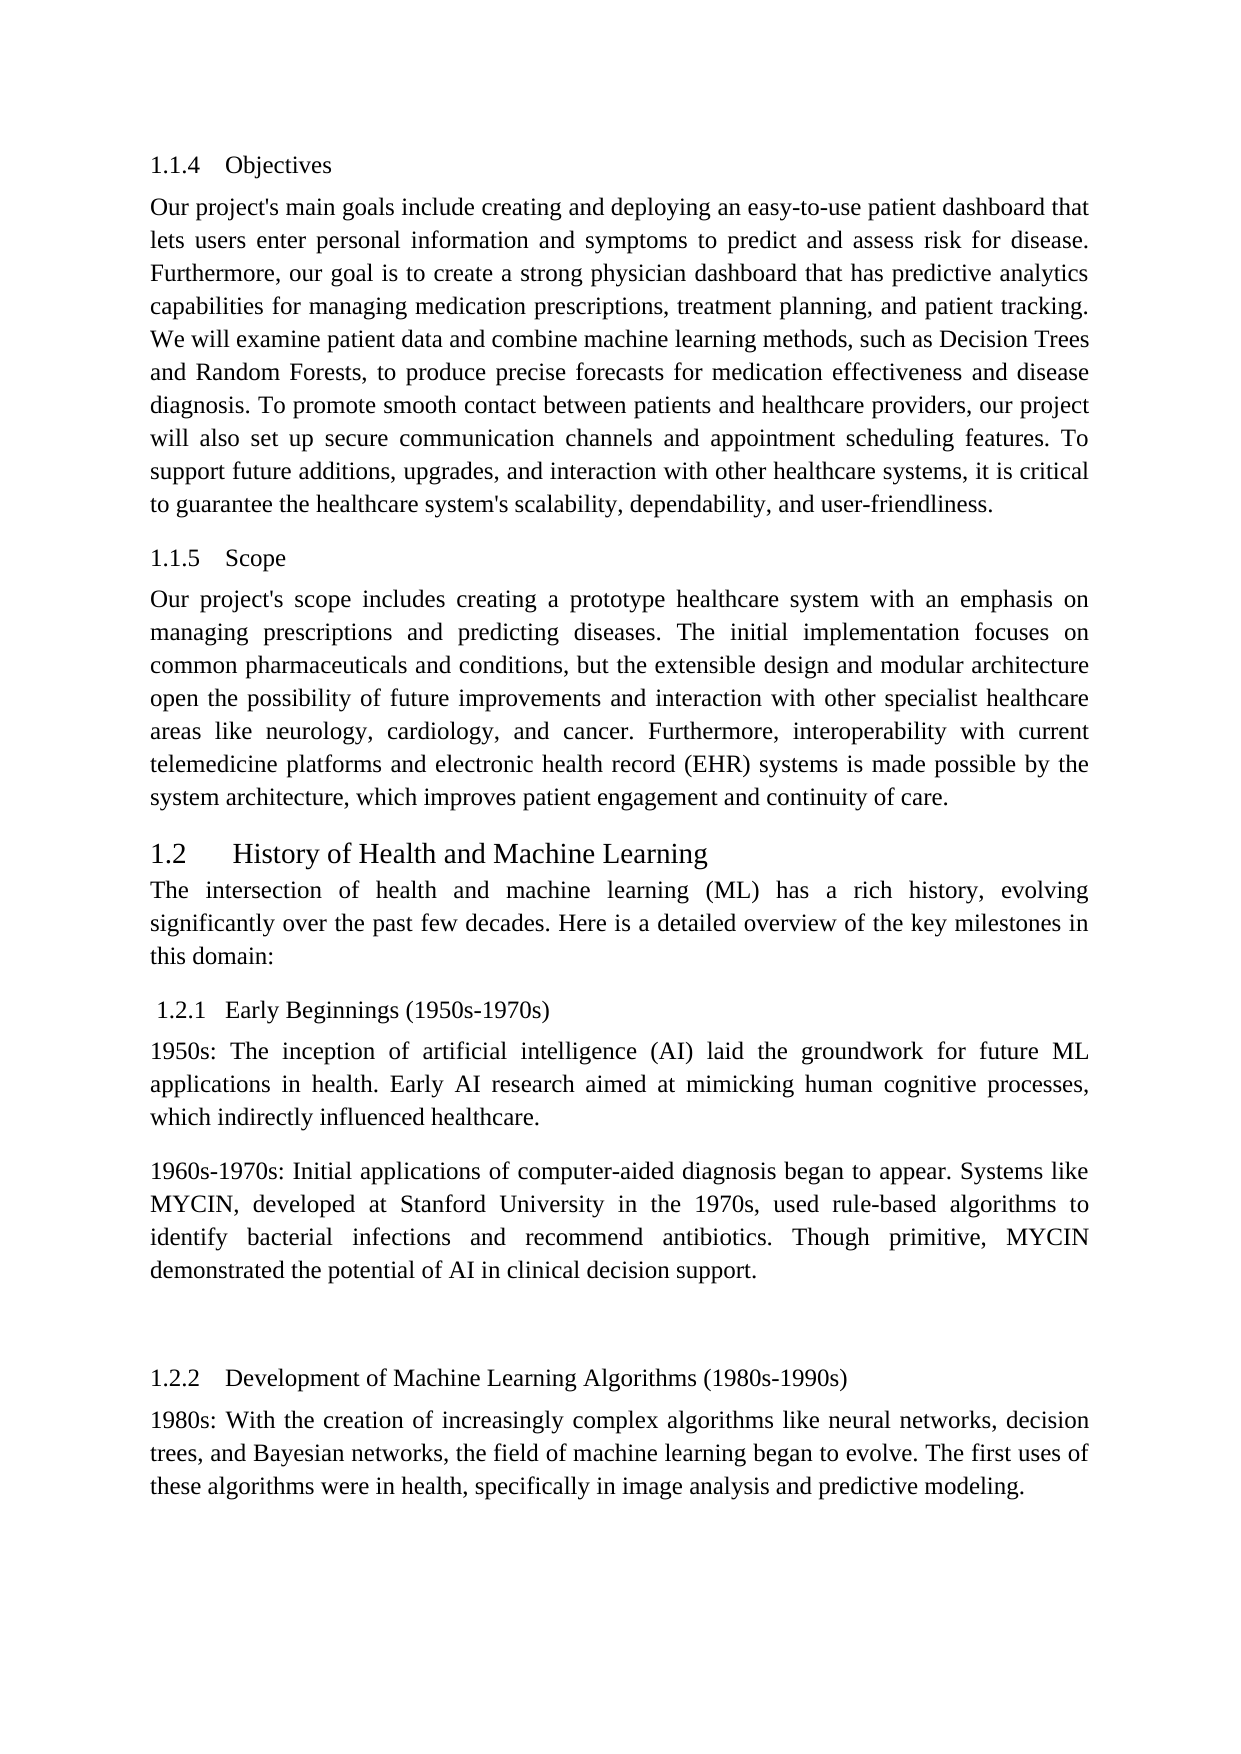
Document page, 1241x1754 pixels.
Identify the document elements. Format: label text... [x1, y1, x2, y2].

text 1960s-1970s: Initial applications of computer-aided diagnosis began to appear. Systems like MYCIN, developed at Stanford University in the 1970s, used rule-based algorithms to identify bacterial infections and recommend antibiotics. Though primitive, MYCIN demonstrated the potential of AI in clinical decision support. [150, 1156, 1090, 1284]
subtitle 1.2 History of Health and Machine Learning [150, 836, 1090, 870]
subtitle 1.2.1 Early Beginnings (1950s-1970s) [150, 995, 1090, 1023]
text Our project's main goals include creating and deploying an easy-to-use patient dashboard that lets users enter personal information and symptoms to predict and assess risk for disease. Furthermore, our goal is to create a strong physician dashboard that has predictive analytics capabilities for managing medication prescriptions, treatment planning, and patient tracking. We will examine patient data and combine machine learning methods, such as Decision Trees and Random Forests, to produce precise forecasts for medication effectiveness and disease diagnosis. To promote smooth contact between patients and healthcare providers, our project will also set up secure communication channels and appointment scheduling features. To support future additions, upgrades, and interaction with other healthcare systems, it is critical to guarantee the healthcare system's scalability, dependability, and user-friendliness. [150, 192, 1090, 518]
text 1950s: The inception of artificial intelligence (AI) laid the groundwork for future ML applications in health. Early AI research aimed at mimicking human cognitive processes, which indirectly influenced healthcare. [150, 1036, 1090, 1131]
subtitle 1.2.2 Development of Machine Learning Algorithms (1980s-1990s) [150, 1363, 1090, 1392]
text Our project's scope includes creating a prototype healthcare system with an emphasis on managing prescriptions and predicting diseases. The initial implementation focuses on common pharmaceuticals and conditions, but the extensible design and modular architecture open the possibility of future improvements and interaction with other specialist healthcare areas like neurology, cardiology, and cancer. Furthermore, interoperability with current telemedicine platforms and electronic health record (EHR) systems is made possible by the system architecture, which improves patient engagement and continuity of care. [150, 584, 1090, 811]
subtitle 1.1.4 Objectives [150, 150, 1090, 179]
text 1980s: With the creation of increasingly complex algorithms like neural networks, decision trees, and Bayesian networks, the field of machine learning began to evolve. The first uses of these algorithms were in health, specifically in image analysis and predictive modeling. [150, 1405, 1090, 1499]
subtitle 1.1.5 Scope [150, 543, 1090, 571]
text The intersection of health and machine learning (ML) has a rich history, evolving significantly over the past few decades. Here is a detailed overview of the key milestones in this domain: [150, 875, 1090, 970]
